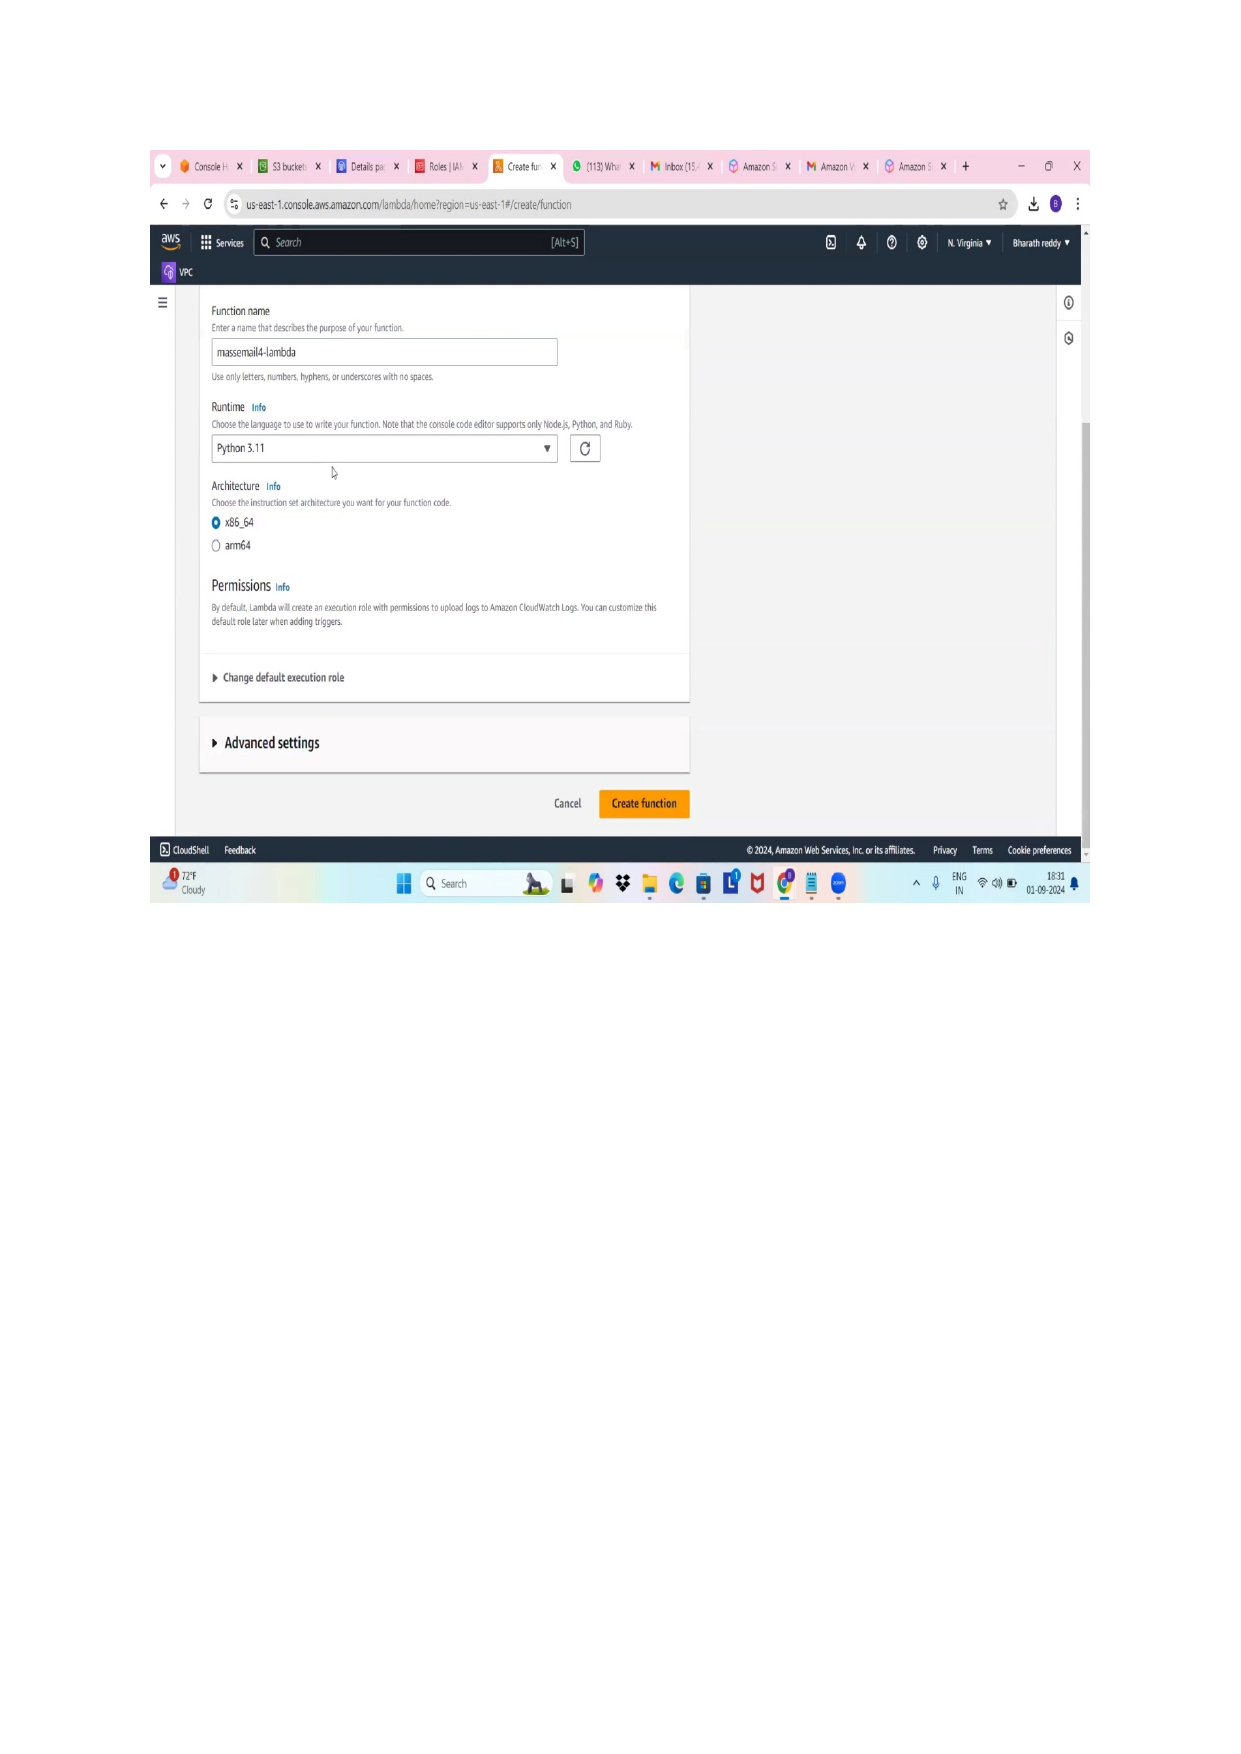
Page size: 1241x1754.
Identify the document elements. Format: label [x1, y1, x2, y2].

picture [150, 150, 1091, 903]
